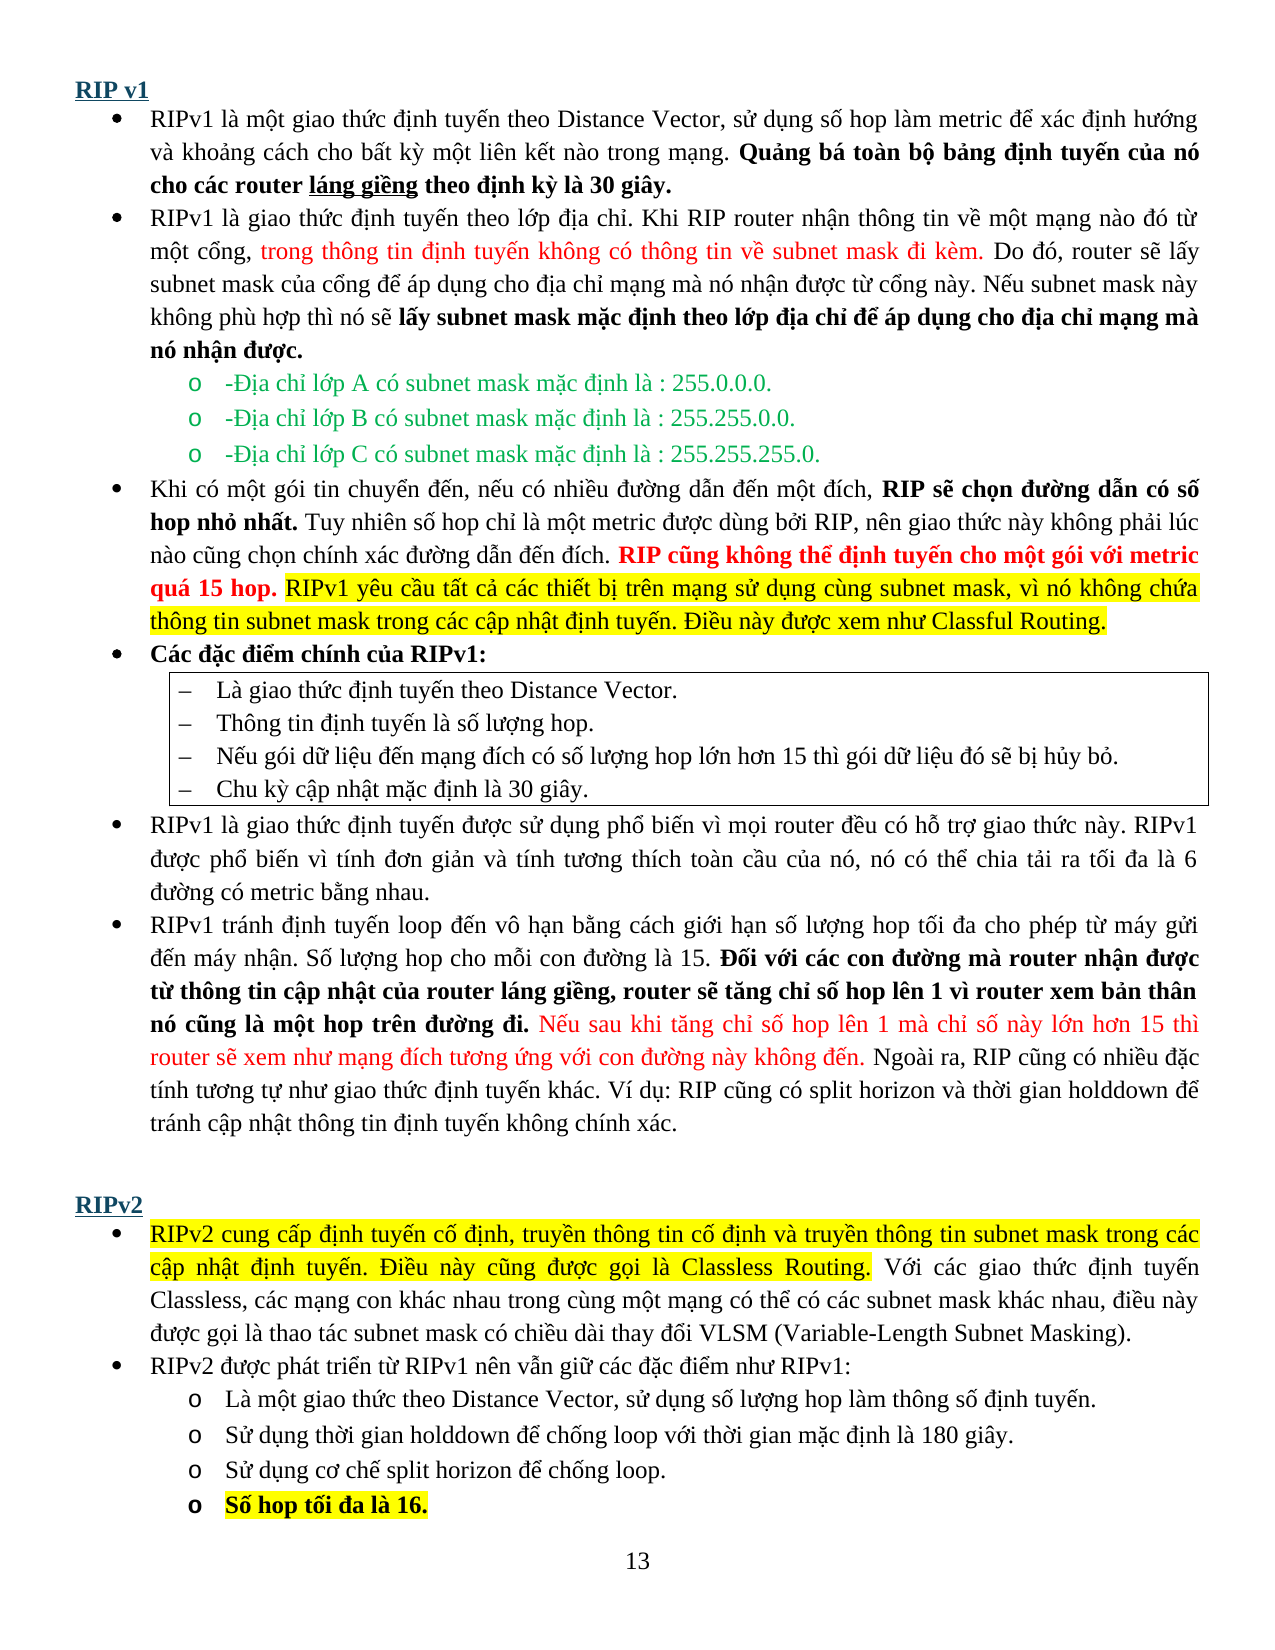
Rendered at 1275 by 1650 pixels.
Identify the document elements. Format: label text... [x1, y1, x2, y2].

list -Địa chỉ lớp A có subnet mask mặc định là : 255.0.0.0. [187, 368, 1200, 399]
list Sử dụng thời gian holddown để chống loop với thời gian mặc định là 180 giây. [187, 1420, 1200, 1451]
list Là giao thức định tuyến theo Distance Vector. [170, 673, 1208, 704]
list Khi có một gói tin chuyển đến, nếu có nhiều đường dẫn đến một đích, RIP sẽ chọn đường dẫn có số hop nhỏ nhất. Tuy nhiên số hop chỉ là một metric được dùng bởi RIP, nên giao thức này không phải lúc nào cũng chọn chính xác đường dẫn đến đích. RIP cũng không thể định tuyến cho một gói với metric quá 15 hop. RIPv1 yêu cầu tất cả các thiết bị trên mạng sử dụng cùng subnet mask, vì nó không chứa thông tin subnet mask trong các cập nhật định tuyến. Điều này được xem như Classful Routing. [112, 474, 1200, 635]
list RIPv2 cung cấp định tuyến cố định, truyền thông tin cố định và truyền thông tin subnet mask trong các cập nhật định tuyến. Điều này cũng được gọi là Classless Routing. Với các giao thức định tuyến Classless, các mạng con khác nhau trong cùng một mạng có thể có các subnet mask khác nhau, điều này được gọi là thao tác subnet mask có chiều dài thay đổi VLSM (Variable-Length Subnet Masking). [112, 1219, 1200, 1347]
list RIPv1 tránh định tuyến loop đến vô hạn bằng cách giới hạn số lượng hop tối đa cho phép từ máy gửi đến máy nhận. Số lượng hop cho mỗi con đường là 15. Đối với các con đường mà router nhận được từ thông tin cập nhật của router láng giềng, router sẽ tăng chỉ số hop lên 1 vì router xem bản thân nó cũng là một hop trên đường đi. Nếu sau khi tăng chỉ số hop lên 1 mà chỉ số này lớn hơn 15 thì router sẽ xem như mạng đích tương ứng với con đường này không đến. Ngoài ra, RIP cũng có nhiều đặc tính tương tự như giao thức định tuyến khác. Ví dụ: RIP cũng có split horizon và thời gian holddown để tránh cập nhật thông tin định tuyến không chính xác. [112, 910, 1200, 1137]
list RIPv1 là giao thức định tuyến được sử dụng phổ biến vì mọi router đều có hỗ trợ giao thức này. RIPv1 được phổ biến vì tính đơn giản và tính tương thích toàn cầu của nó, nó có thể chia tải ra tối đa là 6 đường có metric bằng nhau. [112, 811, 1200, 905]
list Nếu gói dữ liệu đến mạng đích có số lượng hop lớn hơn 15 thì gói dữ liệu đó sẽ bị hủy bỏ. [170, 738, 1208, 770]
list -Địa chỉ lớp B có subnet mask mặc định là : 255.255.0.0. [187, 403, 1200, 434]
subtitle RIP v1 [75, 75, 1200, 104]
list Chu kỳ cập nhật mặc định là 30 giây. [170, 771, 1208, 805]
list Là một giao thức theo Distance Vector, sử dụng số lượng hop làm thông số định tuyến. [187, 1384, 1200, 1415]
list Số hop tối đa là 16. [187, 1491, 1200, 1521]
list RIPv2 được phát triển từ RIPv1 nên vẫn giữ các đặc điểm như RIPv1: [112, 1351, 1200, 1380]
list -Địa chỉ lớp C có subnet mask mặc định là : 255.255.255.0. [187, 439, 1200, 469]
subtitle RIPv2 [75, 1191, 1200, 1219]
list RIPv1 là giao thức định tuyến theo lớp địa chỉ. Khi RIP router nhận thông tin về một mạng nào đó từ một cổng, trong thông tin định tuyến không có thông tin về subnet mask đi kèm. Do đó, router sẽ lấy subnet mask của cổng để áp dụng cho địa chỉ mạng mà nó nhận được từ cổng này. Nếu subnet mask này không phù hợp thì nó sẽ lấy subnet mask mặc định theo lớp địa chỉ để áp dụng cho địa chỉ mạng mà nó nhận được. [112, 203, 1200, 364]
list Sử dụng cơ chế split horizon để chống loop. [187, 1455, 1200, 1486]
list Các đặc điểm chính của RIPv1: [112, 639, 1200, 668]
list Thông tin định tuyến là số lượng hop. [170, 705, 1208, 737]
list RIPv1 là một giao thức định tuyến theo Distance Vector, sử dụng số hop làm metric để xác định hướng và khoảng cách cho bất kỳ một liên kết nào trong mạng. Quảng bá toàn bộ bảng định tuyến của nó cho các router láng giềng theo định kỳ là 30 giây. [112, 104, 1200, 198]
